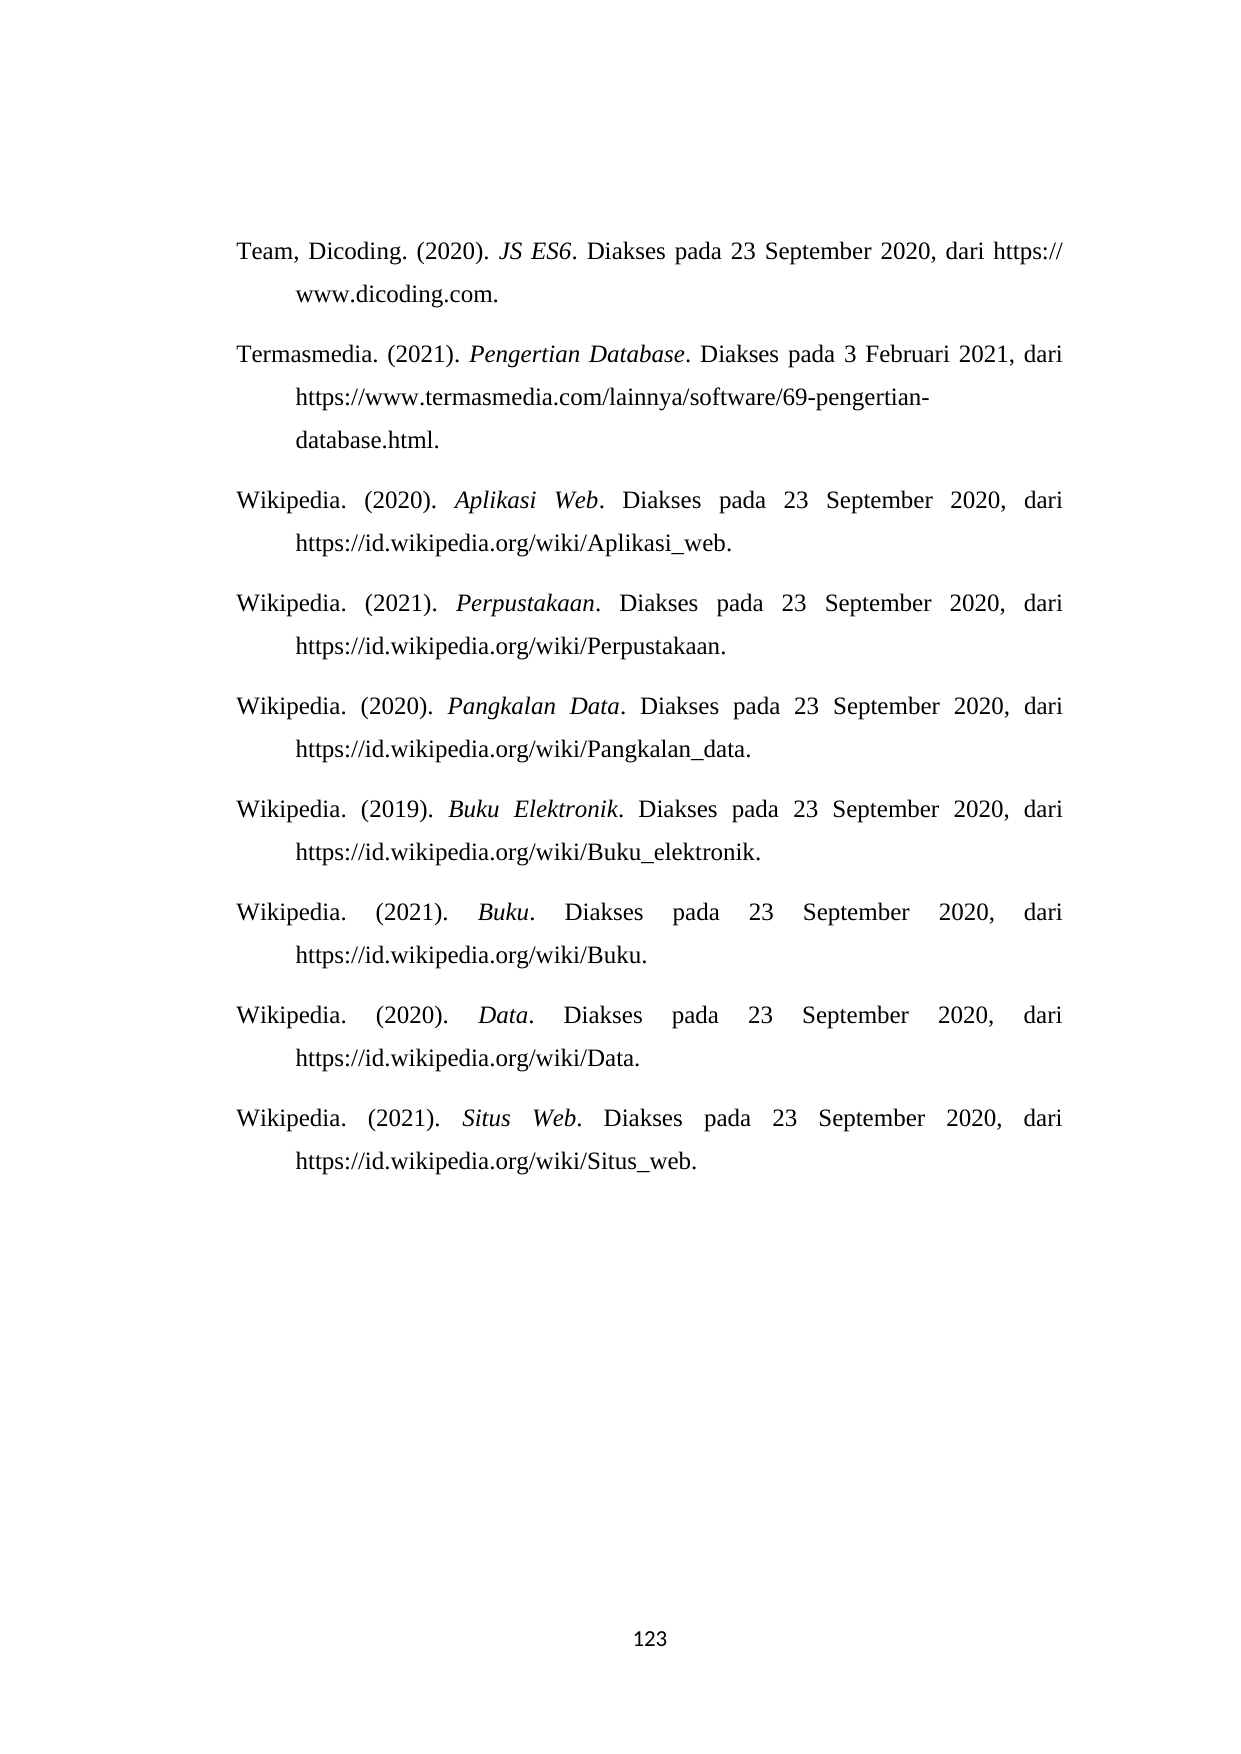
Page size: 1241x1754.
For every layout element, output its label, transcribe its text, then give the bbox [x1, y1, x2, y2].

text Wikipedia. (2021). Buku. Diakses pada 23 September 2020, dari https://id.wikipedia.org/wiki/Buku. [236, 897, 1063, 969]
text Termasmedia. (2021). Pengertian Database. Diakses pada 3 Februari 2021, dari https://www.termasmedia.com/lainnya/software/69-pengertian-database.html. [236, 339, 1063, 454]
text Wikipedia. (2020). Data. Diakses pada 23 September 2020, dari https://id.wikipedia.org/wiki/Data. [236, 1000, 1063, 1072]
text Wikipedia. (2021). Situs Web. Diakses pada 23 September 2020, dari https://id.wikipedia.org/wiki/Situs_web. [236, 1103, 1063, 1174]
text Wikipedia. (2020). Aplikasi Web. Diakses pada 23 September 2020, dari https://id.wikipedia.org/wiki/Aplikasi_web. [236, 485, 1063, 557]
text Wikipedia. (2020). Pangkalan Data. Diakses pada 23 September 2020, dari https://id.wikipedia.org/wiki/Pangkalan_data. [236, 691, 1063, 763]
text Team, Dicoding. (2020). JS ES6. Diakses pada 23 September 2020, dari https:// www.dicoding.com. [236, 236, 1063, 308]
text Wikipedia. (2021). Perpustakaan. Diakses pada 23 September 2020, dari https://id.wikipedia.org/wiki/Perpustakaan. [236, 588, 1063, 660]
text Wikipedia. (2019). Buku Elektronik. Diakses pada 23 September 2020, dari https://id.wikipedia.org/wiki/Buku_elektronik. [236, 794, 1063, 866]
